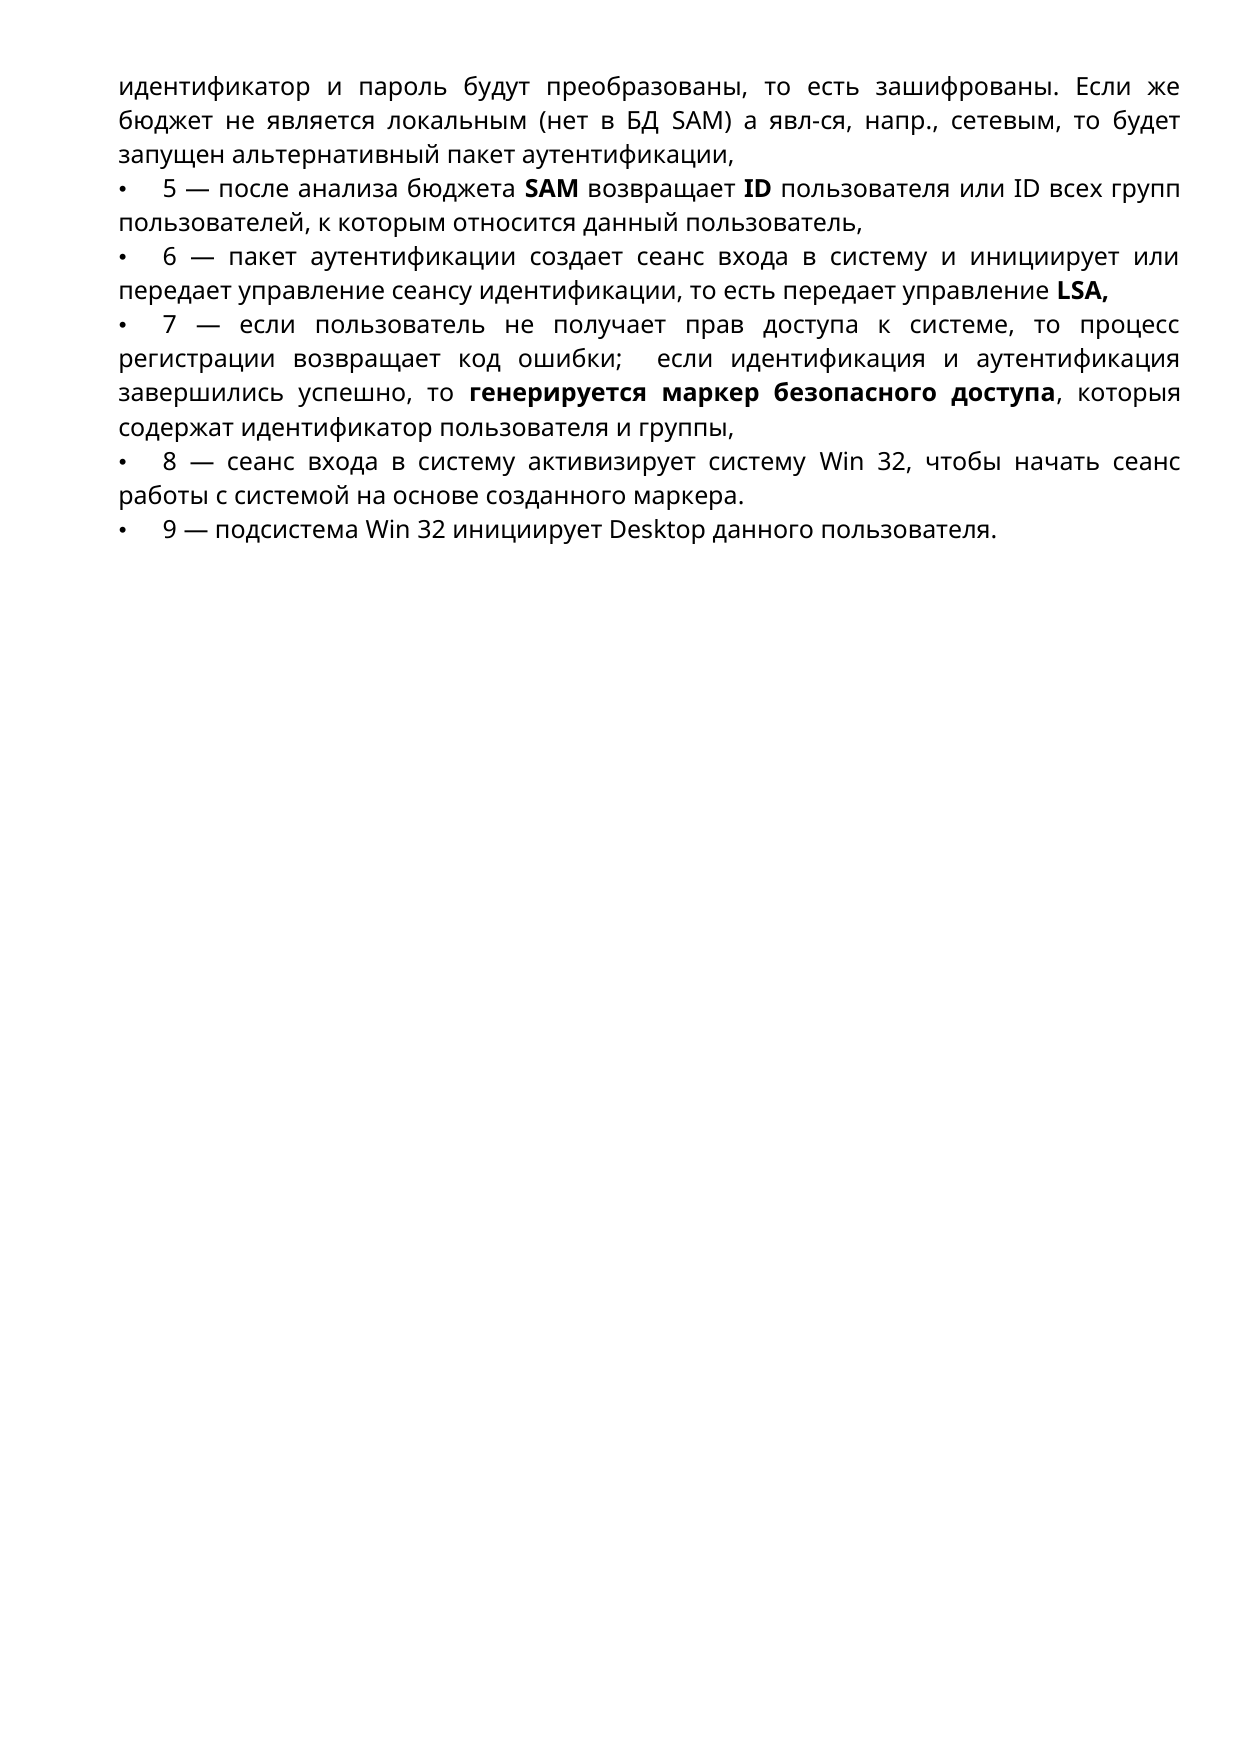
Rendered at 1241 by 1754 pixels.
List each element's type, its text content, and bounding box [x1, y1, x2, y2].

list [118, 68, 1181, 171]
list 9 — подсистема Win 32 инициирует Desktop данного пользователя. [118, 511, 1181, 545]
list 5 — после анализа бюджета SAM возвращает ID пользователя или ID всех групп пользователей, к которым относится данный пользователь, [118, 171, 1181, 239]
list 6 — пакет аутентификации создает сеанс входа в систему и инициирует или передает управление сеансу идентификации, то есть передает управление LSA, [118, 239, 1181, 307]
list 8 — сеанс входа в систему активизирует систему Win 32, чтобы начать сеанс работы с системой на основе созданного маркера. [118, 443, 1181, 511]
list 7 — если пользователь не получает прав доступа к системе, то процесс регистрации возвращает код ошибки; если идентификация и аутентификация завершились успешно, то генерируется маркер безопасного доступа, которыя содержат идентификатор пользователя и группы, [118, 307, 1181, 443]
